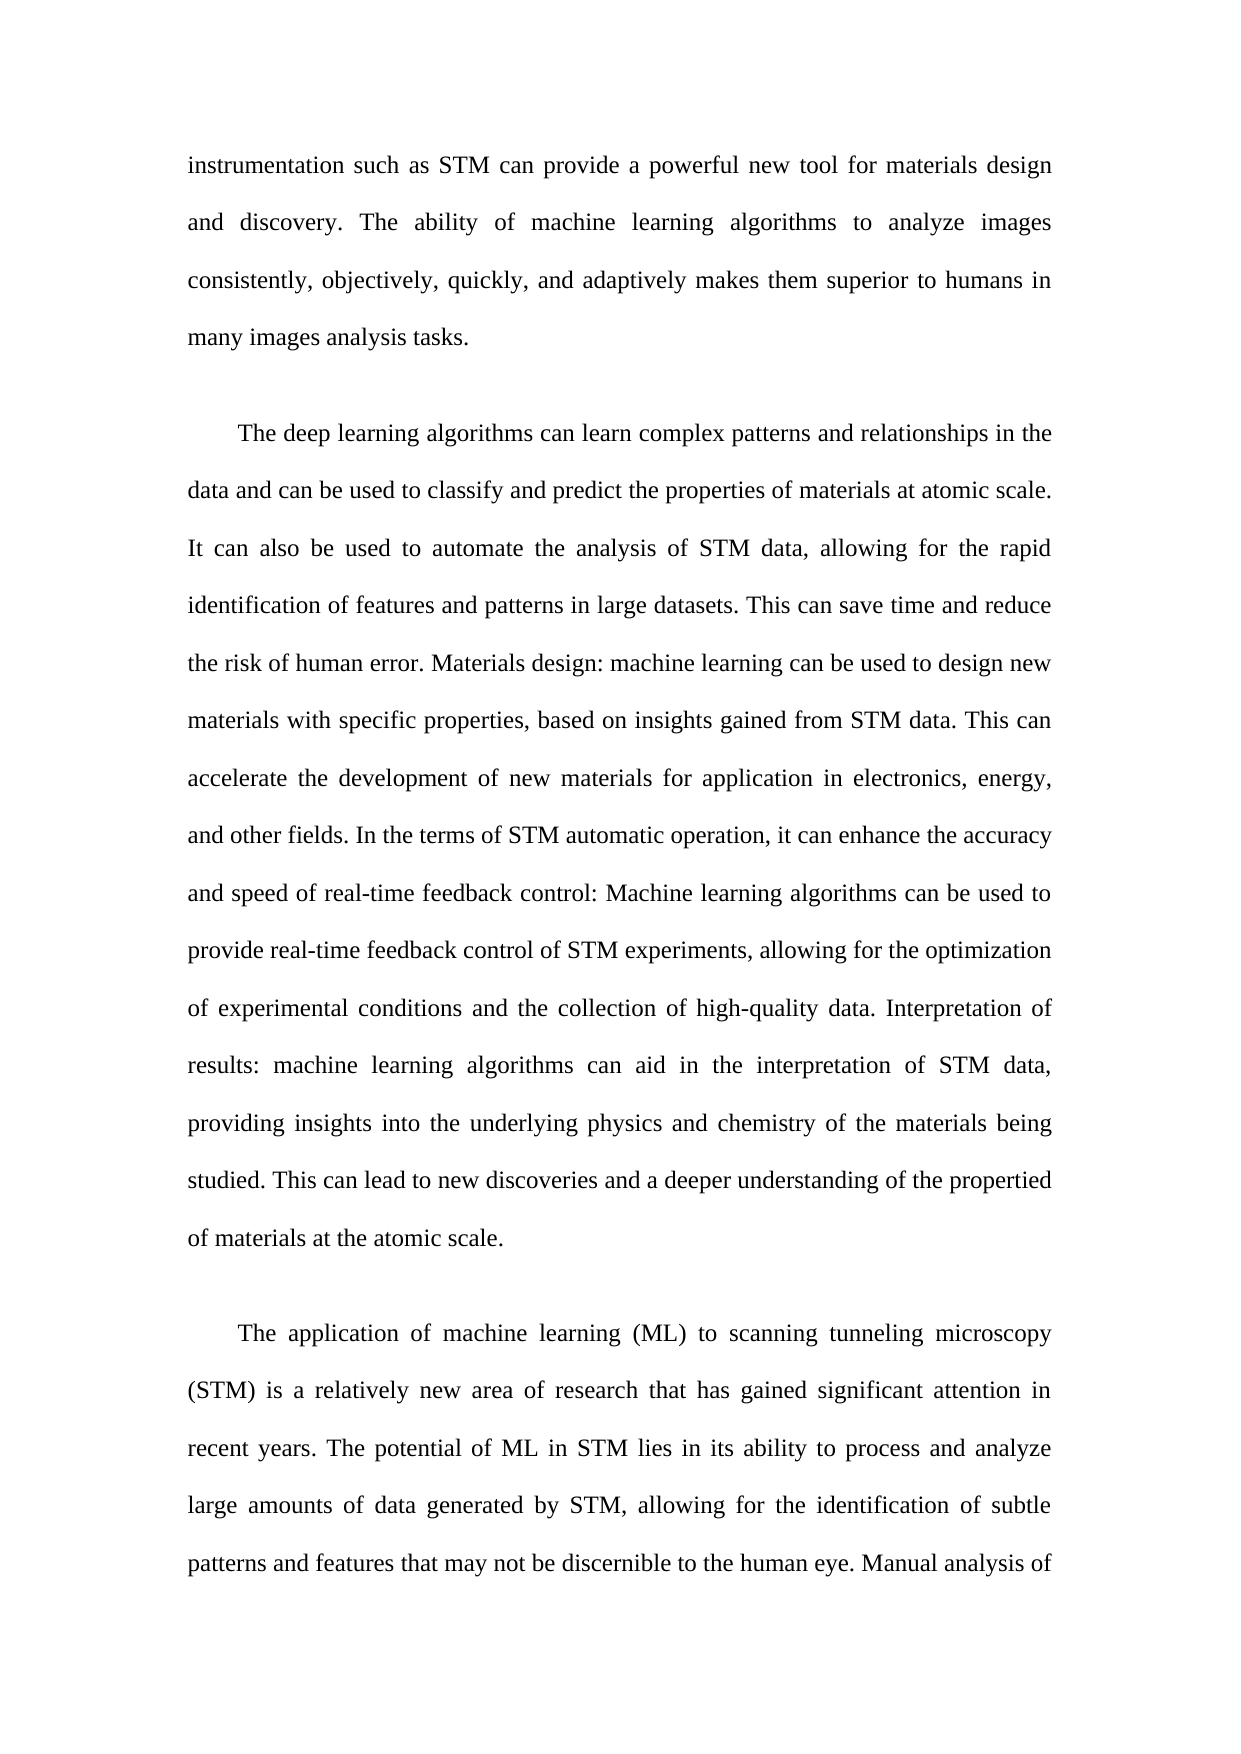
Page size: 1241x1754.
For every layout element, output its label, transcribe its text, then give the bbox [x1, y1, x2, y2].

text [187, 1318, 1053, 1577]
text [187, 150, 1053, 351]
text The deep learning algorithms can learn complex patterns and relationships in the data and can be used to classify and predict the properties of materials at atomic scale. It can also be used to automate the analysis of STM data, allowing for the rapid identification of features and patterns in large datasets. This can save time and reduce the risk of human error. Materials design: machine learning can be used to design new materials with specific properties, based on insights gained from STM data. This can accelerate the development of new materials for application in electronics, energy, and other fields. In the terms of STM automatic operation, it can enhance the accuracy and speed of real-time feedback control: Machine learning algorithms can be used to provide real-time feedback control of STM experiments, allowing for the optimization of experimental conditions and the collection of high-quality data. Interpretation of results: machine learning algorithms can aid in the interpretation of STM data, providing insights into the underlying physics and chemistry of the materials being studied. This can lead to new discoveries and a deeper understanding of the propertied of materials at the atomic scale. [187, 418, 1053, 1251]
